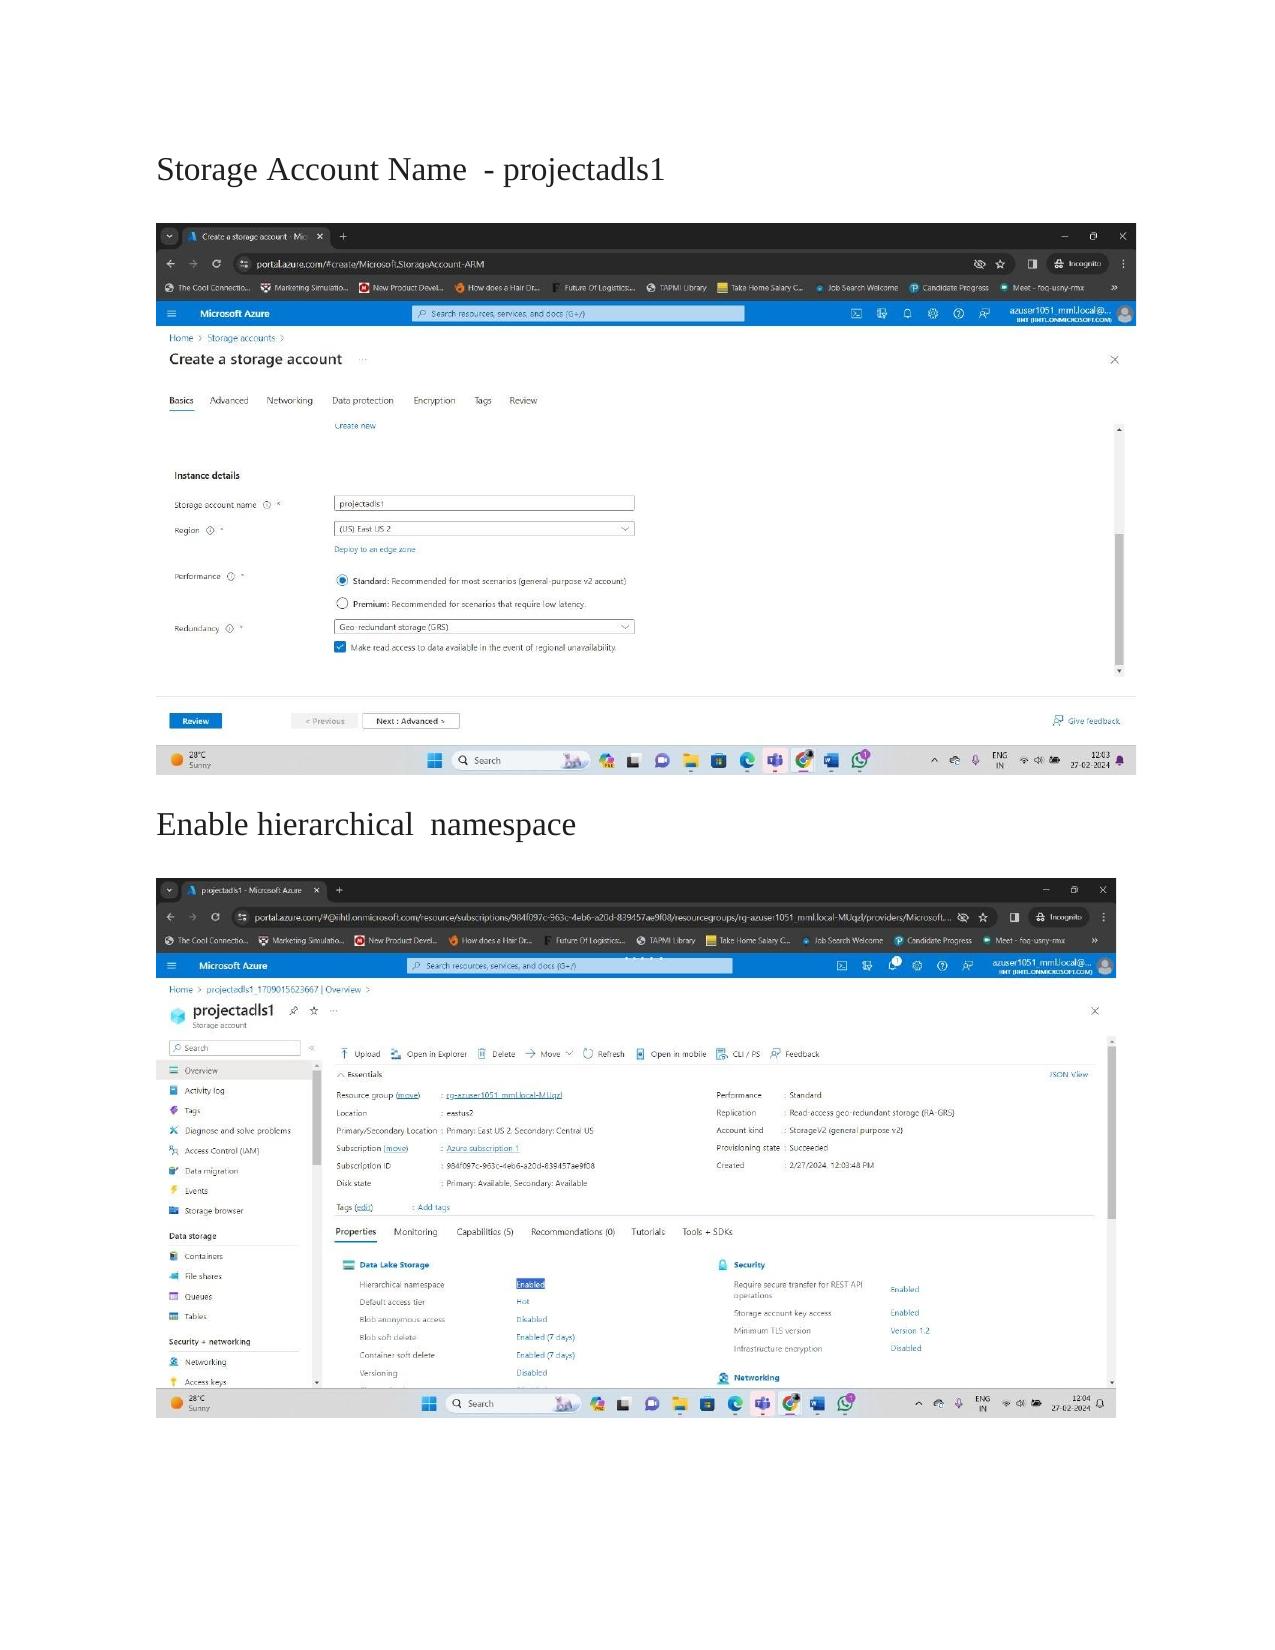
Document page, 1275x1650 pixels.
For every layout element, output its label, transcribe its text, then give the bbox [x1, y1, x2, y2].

text Storage Account Name - projectadls1 [156, 149, 1148, 188]
picture [156, 878, 1117, 1418]
picture [156, 223, 1137, 775]
